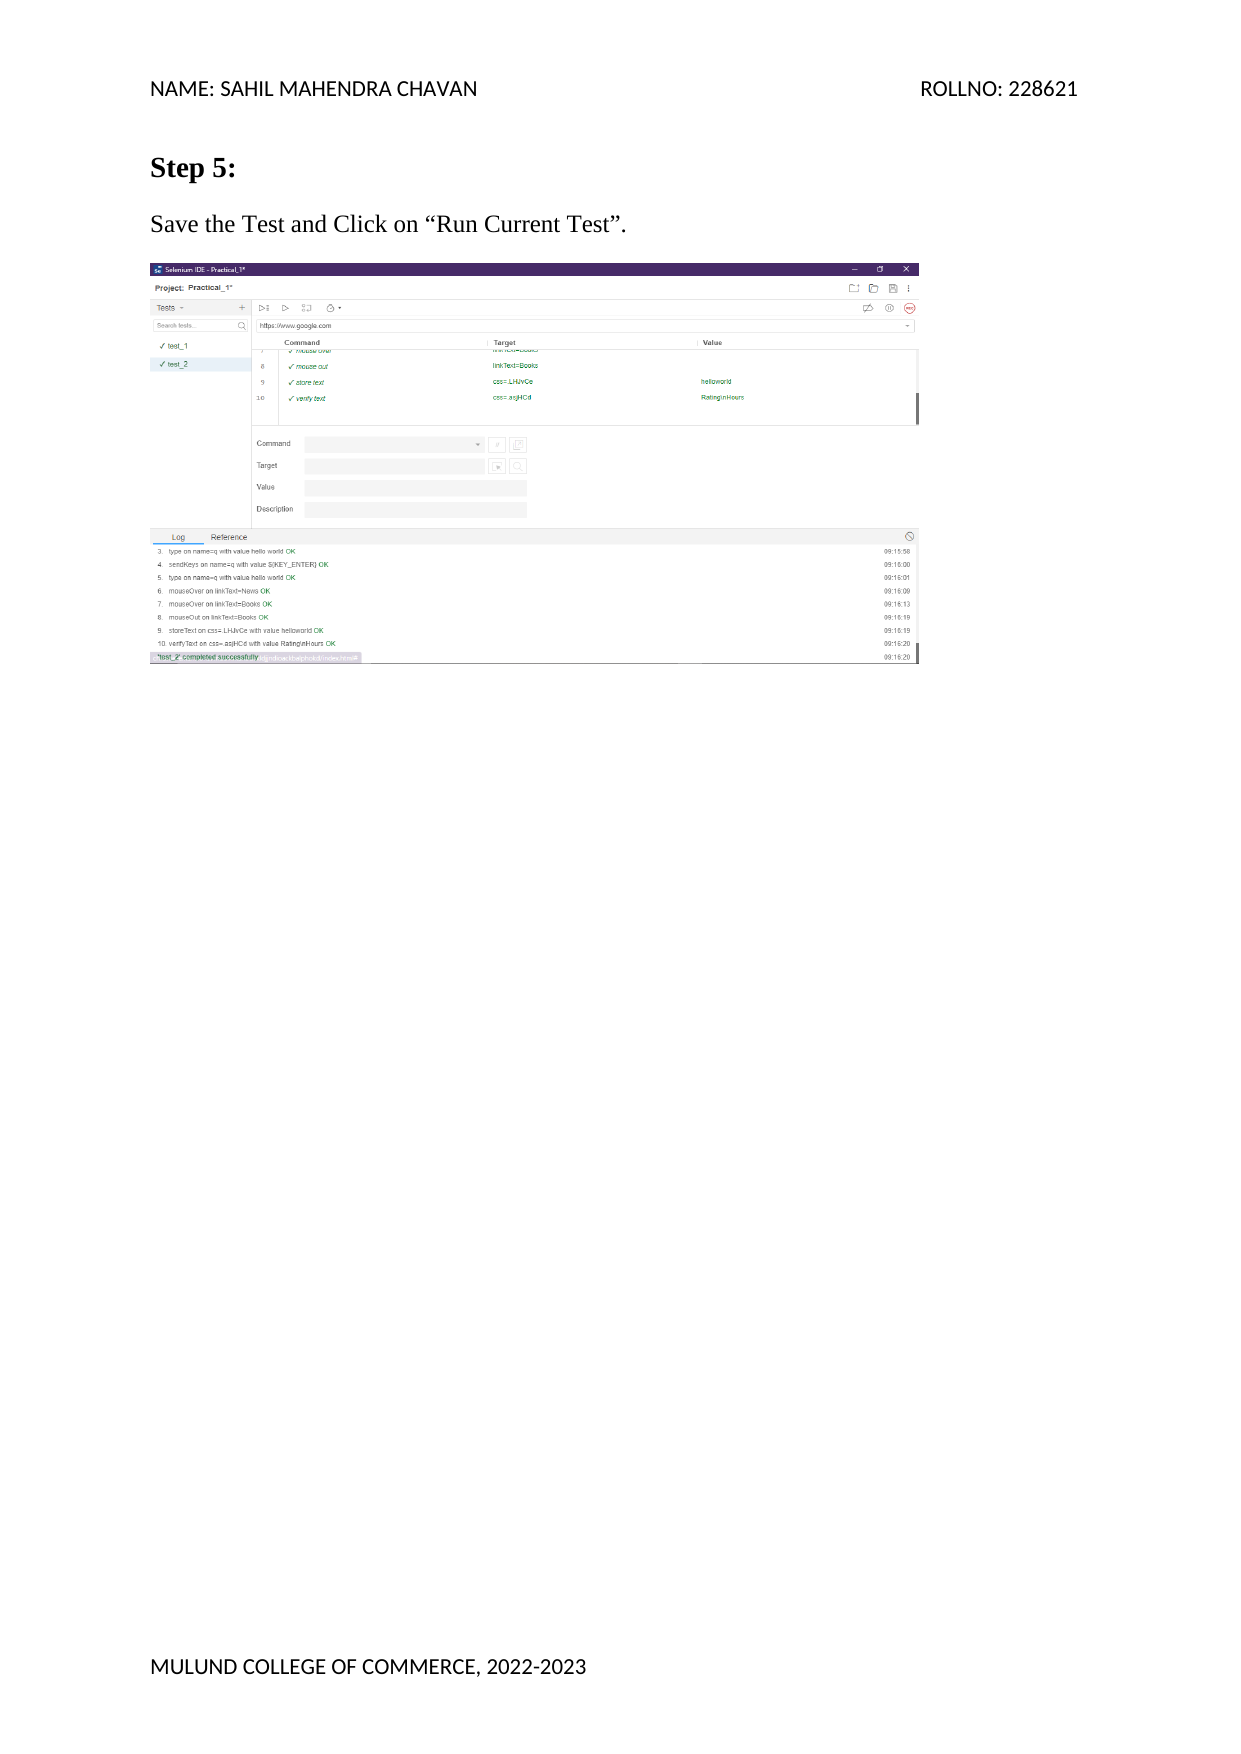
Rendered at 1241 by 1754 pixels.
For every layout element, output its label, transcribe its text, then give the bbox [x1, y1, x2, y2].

text Save the Test and Click on “Run Current Test”. [150, 209, 1090, 238]
text Step 5: [150, 150, 1090, 183]
picture [150, 263, 919, 664]
